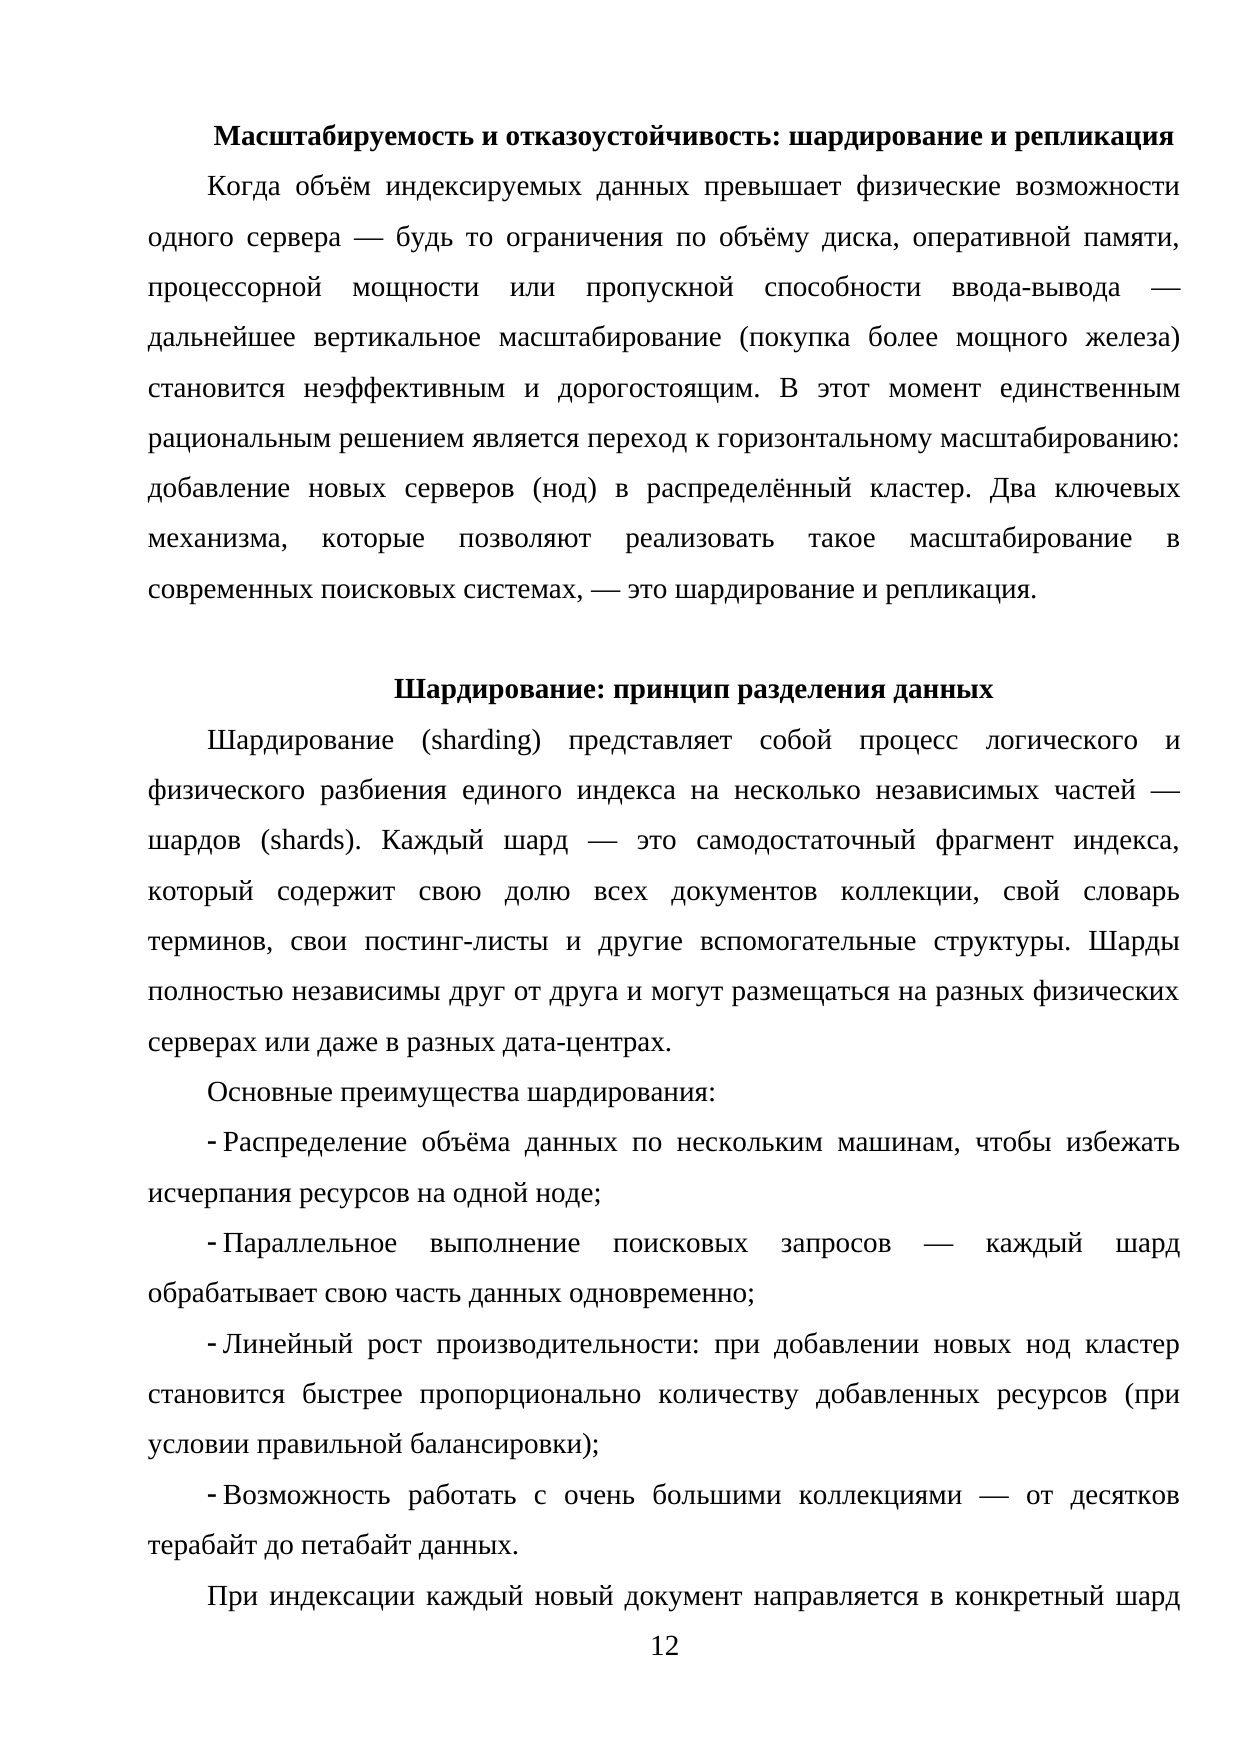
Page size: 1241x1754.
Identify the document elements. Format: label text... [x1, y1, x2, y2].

list Параллельное выполнение поисковых запросов — каждый шард обрабатывает свою часть данных одновременно; [148, 1225, 1181, 1309]
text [148, 1578, 1181, 1611]
list Линейный рост производительности: при добавлении новых нод кластер становится быстрее пропорционально количеству добавленных ресурсов (при условии правильной балансировки); [148, 1326, 1181, 1460]
text Основные преимущества шардирования: [148, 1074, 1181, 1108]
list Возможность работать с очень большими коллекциями — от десятков терабайт до петабайт данных. [148, 1477, 1181, 1561]
subtitle Шардирование: принцип разделения данных [148, 672, 1181, 705]
text Когда объём индексируемых данных превышает физические возможности одного сервера — будь то ограничения по объёму диска, оперативной памяти, процессорной мощности или пропускной способности ввода-вывода — дальнейшее вертикальное масштабирование (покупка более мощного железа) становится неэффективным и дорогостоящим. В этот момент единственным рациональным решением является переход к горизонтальному масштабированию: добавление новых серверов (нод) в распределённый кластер. Два ключевых механизма, которые позволяют реализовать такое масштабирование в современных поисковых системах, — это шардирование и репликация. [148, 168, 1181, 604]
list Распределение объёма данных по нескольким машинам, чтобы избежать исчерпания ресурсов на одной ноде; [148, 1124, 1181, 1208]
text Шардирование (sharding) представляет собой процесс логического и физического разбиения единого индекса на несколько независимых частей — шардов (shards). Каждый шард — это самодостаточный фрагмент индекса, который содержит свою долю всех документов коллекции, свой словарь терминов, свои постинг-листы и другие вспомогательные структуры. Шарды полностью независимы друг от друга и могут размещаться на разных физических серверах или даже в разных дата-центрах. [148, 722, 1181, 1057]
subtitle Масштабируемость и отказоустойчивость: шардирование и репликация [148, 118, 1181, 152]
